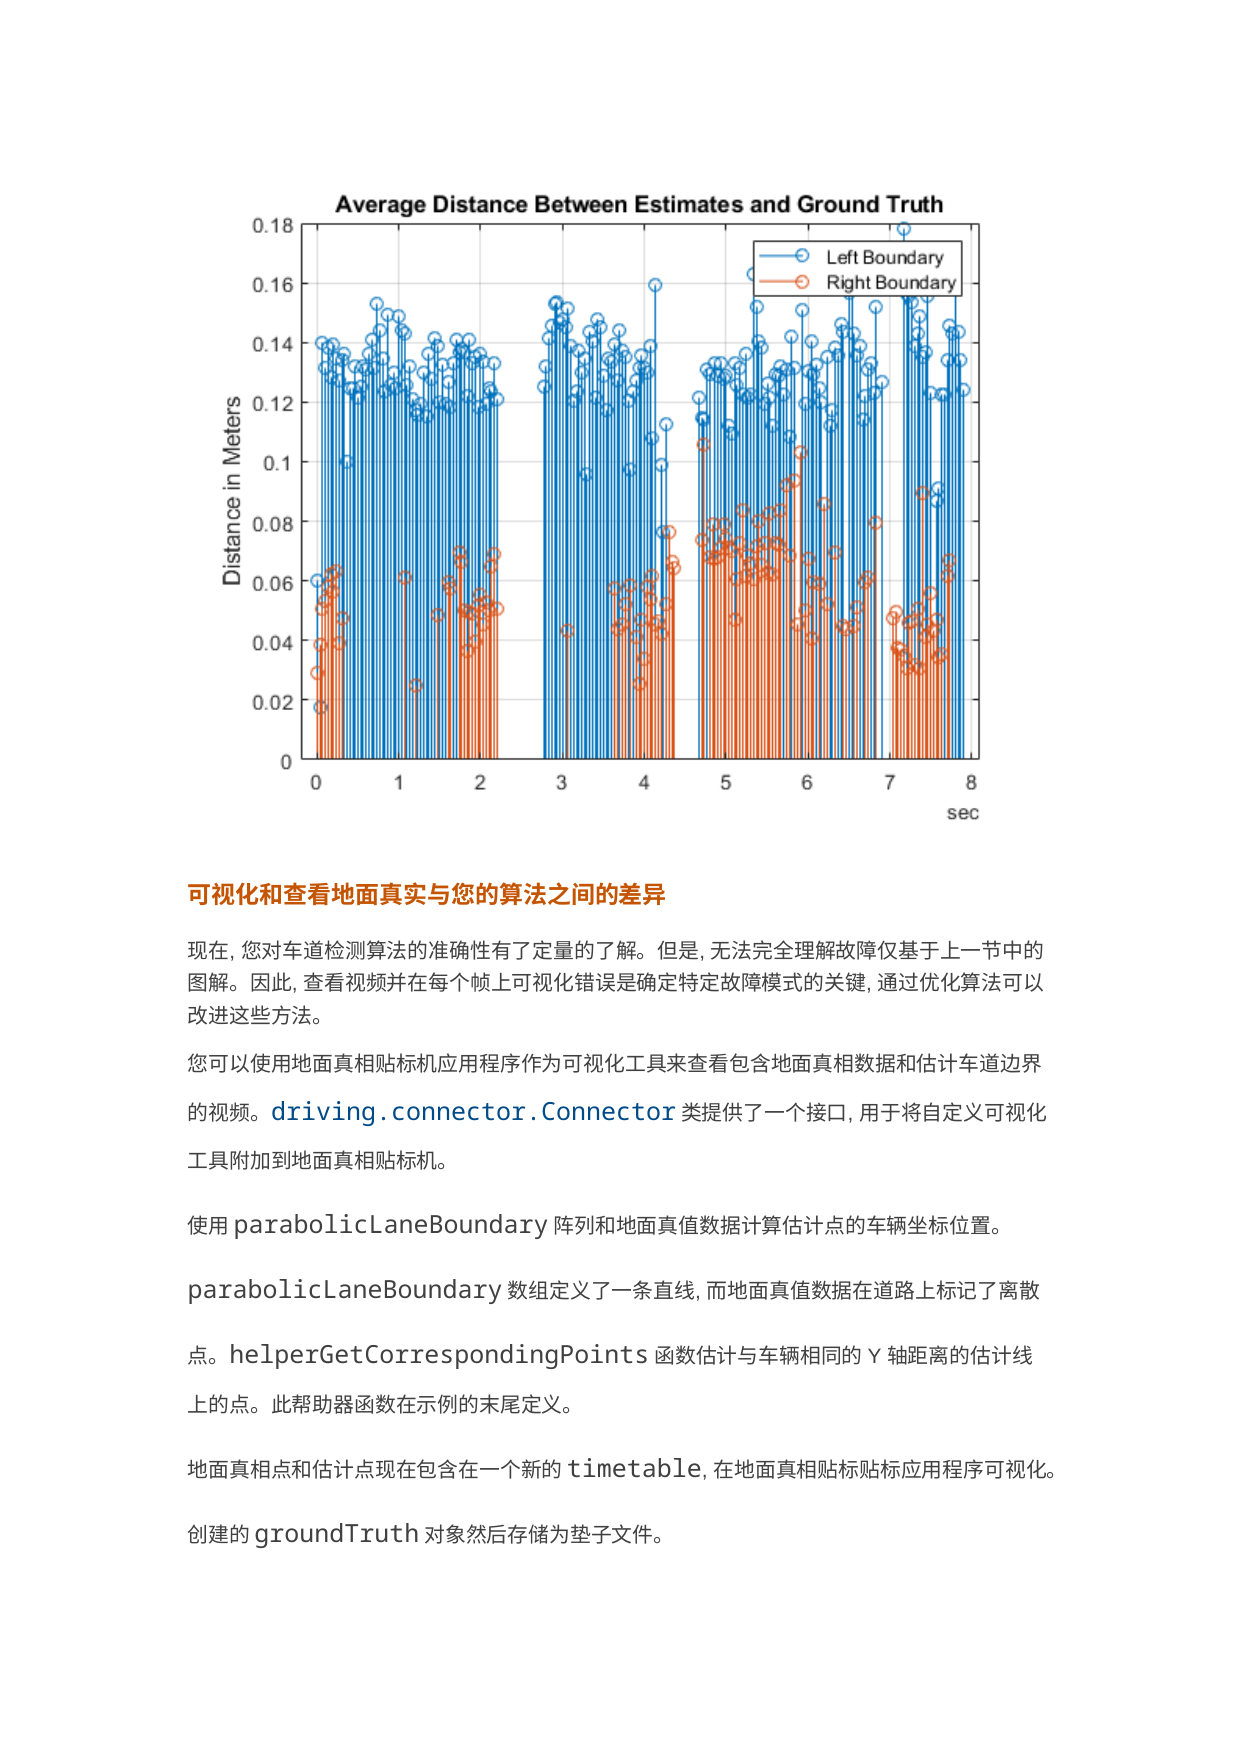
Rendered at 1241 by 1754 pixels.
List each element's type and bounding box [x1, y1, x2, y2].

picture [187, 175, 1063, 832]
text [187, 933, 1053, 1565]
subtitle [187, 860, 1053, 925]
